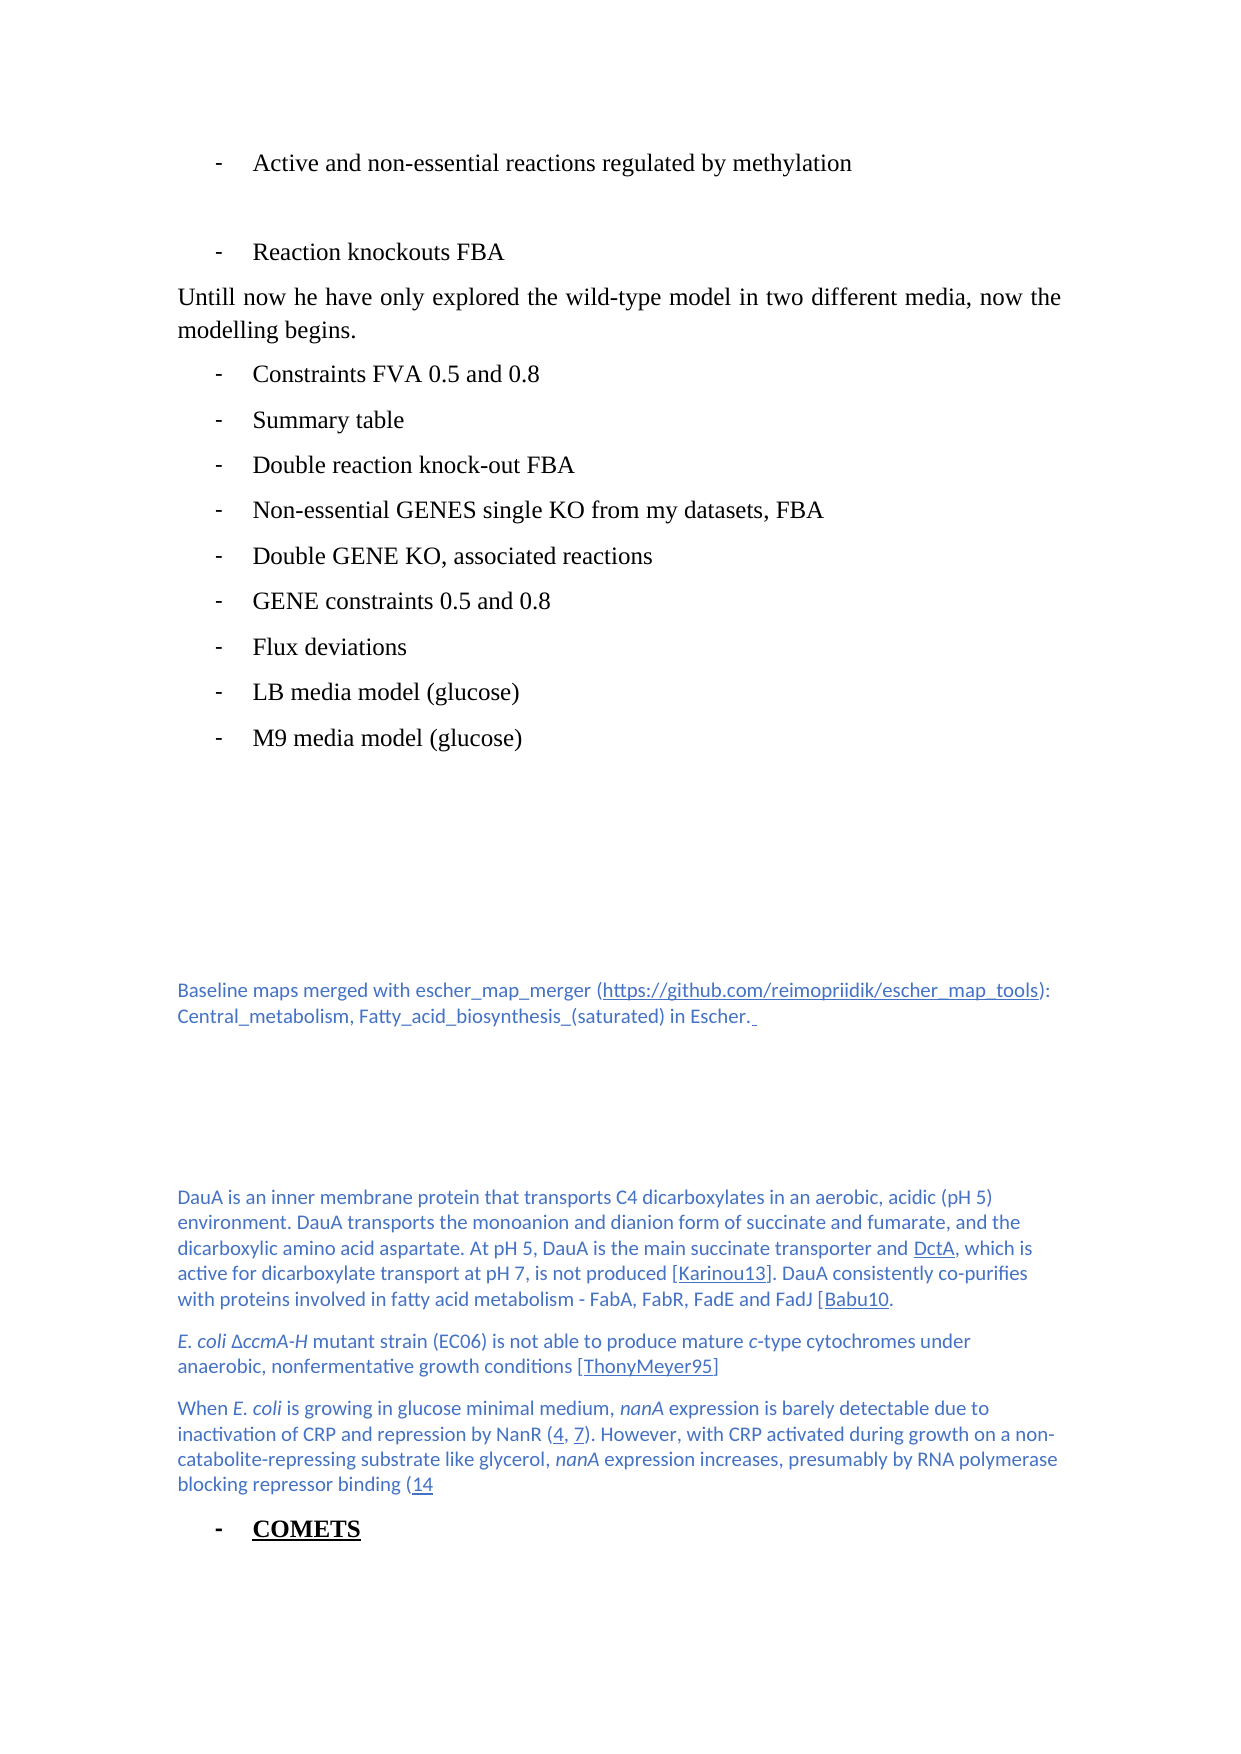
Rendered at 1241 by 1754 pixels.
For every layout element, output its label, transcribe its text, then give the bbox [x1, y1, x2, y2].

text E. coli ΔccmA-H mutant strain (EC06) is not able to produce mature c-type cytochromes under anaerobic, nonfermentative growth conditions [ThonyMeyer95] [177, 1328, 1063, 1379]
list Constraints FVA 0.5 and 0.8 [215, 358, 1063, 389]
text Untill now he have only explored the wild-type model in two different media, now the modelling begins. [177, 282, 1063, 344]
list Non-essential GENES single KO from my datasets, FBA [215, 494, 1063, 525]
list Flux deviations [215, 631, 1063, 661]
text When E. coli is growing in glucose minimal medium, nanA expression is barely detectable due to inactivation of CRP and repression by NanR (4, 7). However, with CRP activated during growth on a non-catabolite-repressing substrate like glycerol, nanA expression increases, presumably by RNA polymerase blocking repressor binding (14 [177, 1395, 1063, 1497]
list LB media model (glucose) [215, 676, 1063, 707]
list Summary table [215, 404, 1063, 434]
list COMETS [215, 1514, 1063, 1544]
list Reaction knockouts FBA [215, 236, 1063, 267]
list M9 media model (glucose) [215, 722, 1063, 752]
text Baseline maps merged with escher_map_merger (https://github.com/reimopriidik/escher_map_tools): Central_metabolism, Fatty_acid_biosynthesis_(saturated) in Escher. [177, 977, 1063, 1028]
list Double reaction knock-out FBA [215, 449, 1063, 480]
text DauA is an inner membrane protein that transports C4 dicarboxylates in an aerobic, acidic (pH 5) environment. DauA transports the monoanion and dianion form of succinate and fumarate, and the dicarboxylic amino acid aspartate. At pH 5, DauA is the main succinate transporter and DctA, which is active for dicarboxylate transport at pH 7, is not produced [Karinou13]. DauA consistently co-purifies with proteins involved in fatty acid metabolism - FabA, FabR, FadE and FadJ [Babu10. [177, 1184, 1063, 1311]
list GENE constraints 0.5 and 0.8 [215, 585, 1063, 616]
list Active and non-essential reactions regulated by methylation [215, 148, 1063, 178]
list Double GENE KO, associated reactions [215, 540, 1063, 571]
